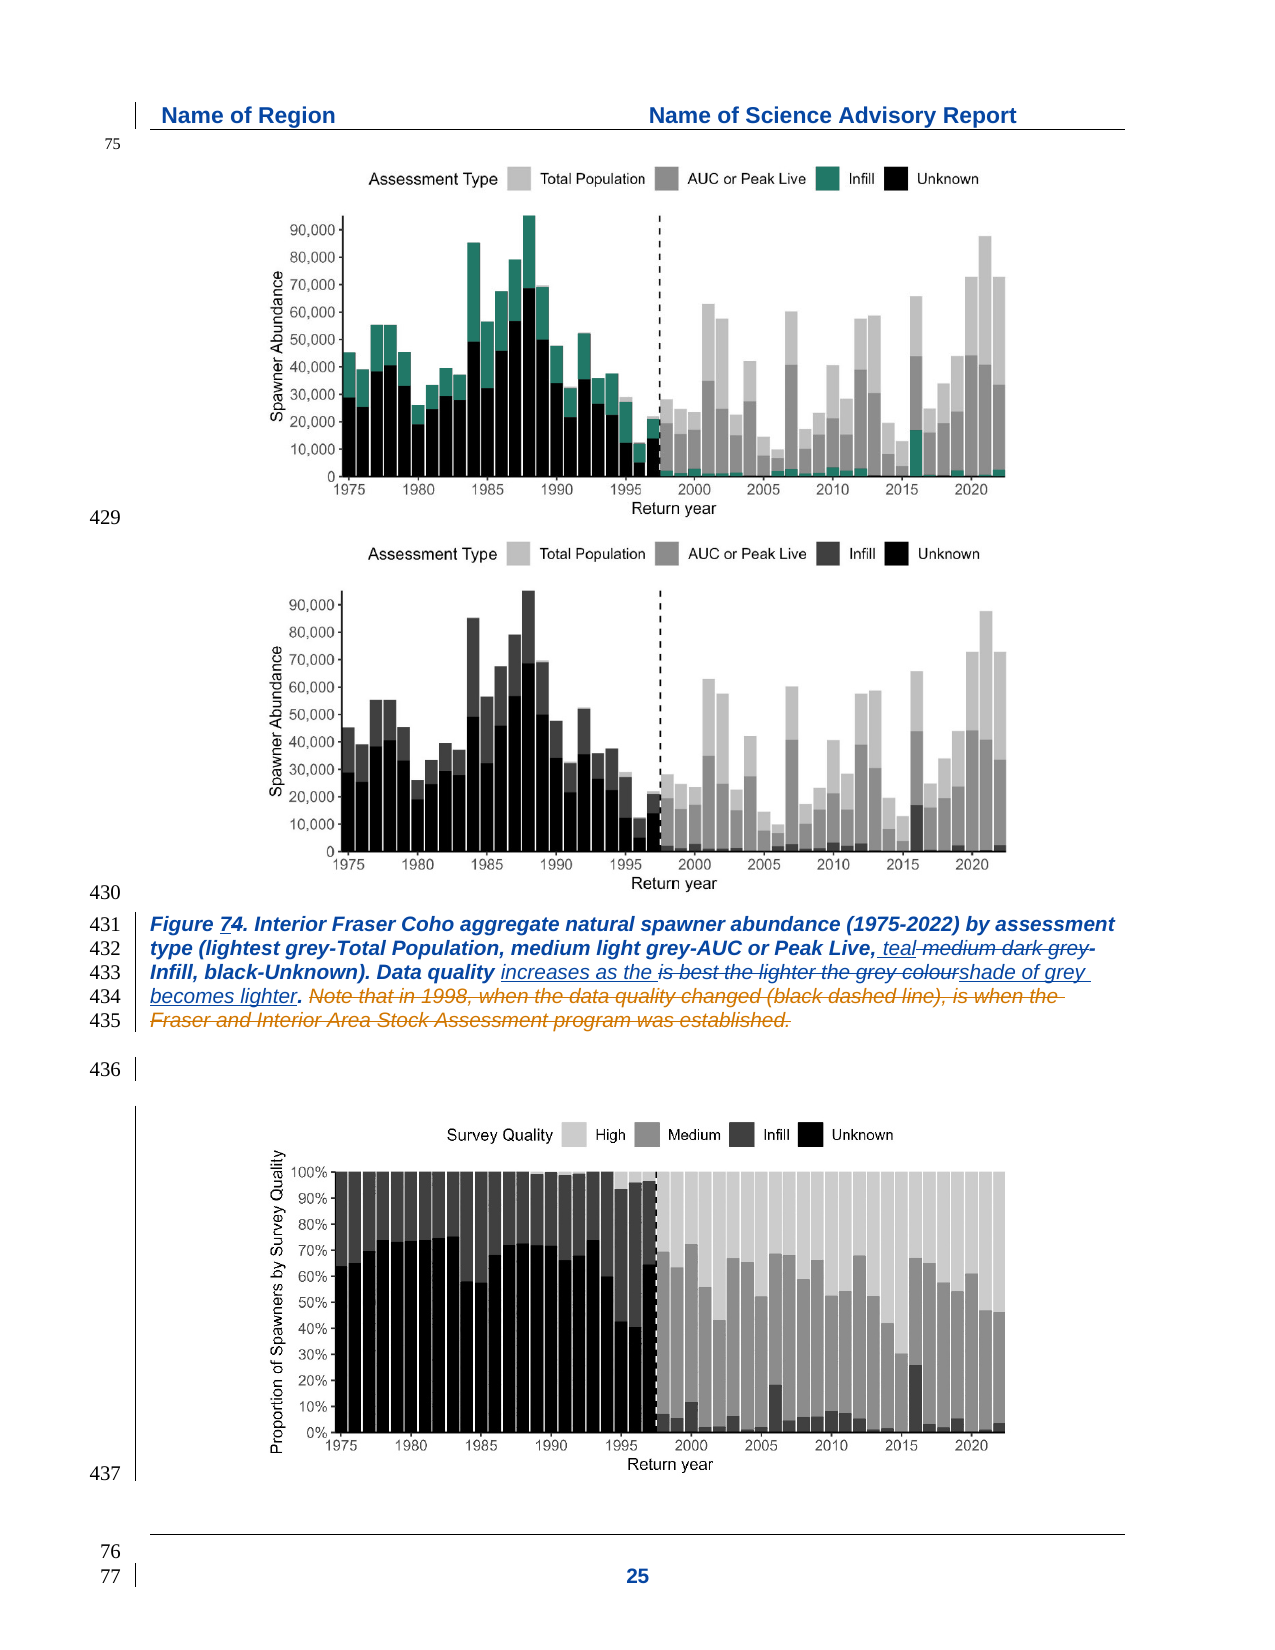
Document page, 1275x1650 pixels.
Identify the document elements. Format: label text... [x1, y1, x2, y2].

picture [262, 150, 1014, 900]
text Figure . Interior Fraser Coho aggregate natural spawner abundance (1975-2022) by assessment type (lightest grey-Total Population, medium light grey-AUC or Peak Live,-Infill, black-Unknown). Data quality . [150, 912, 1125, 1032]
picture [262, 1105, 1013, 1481]
